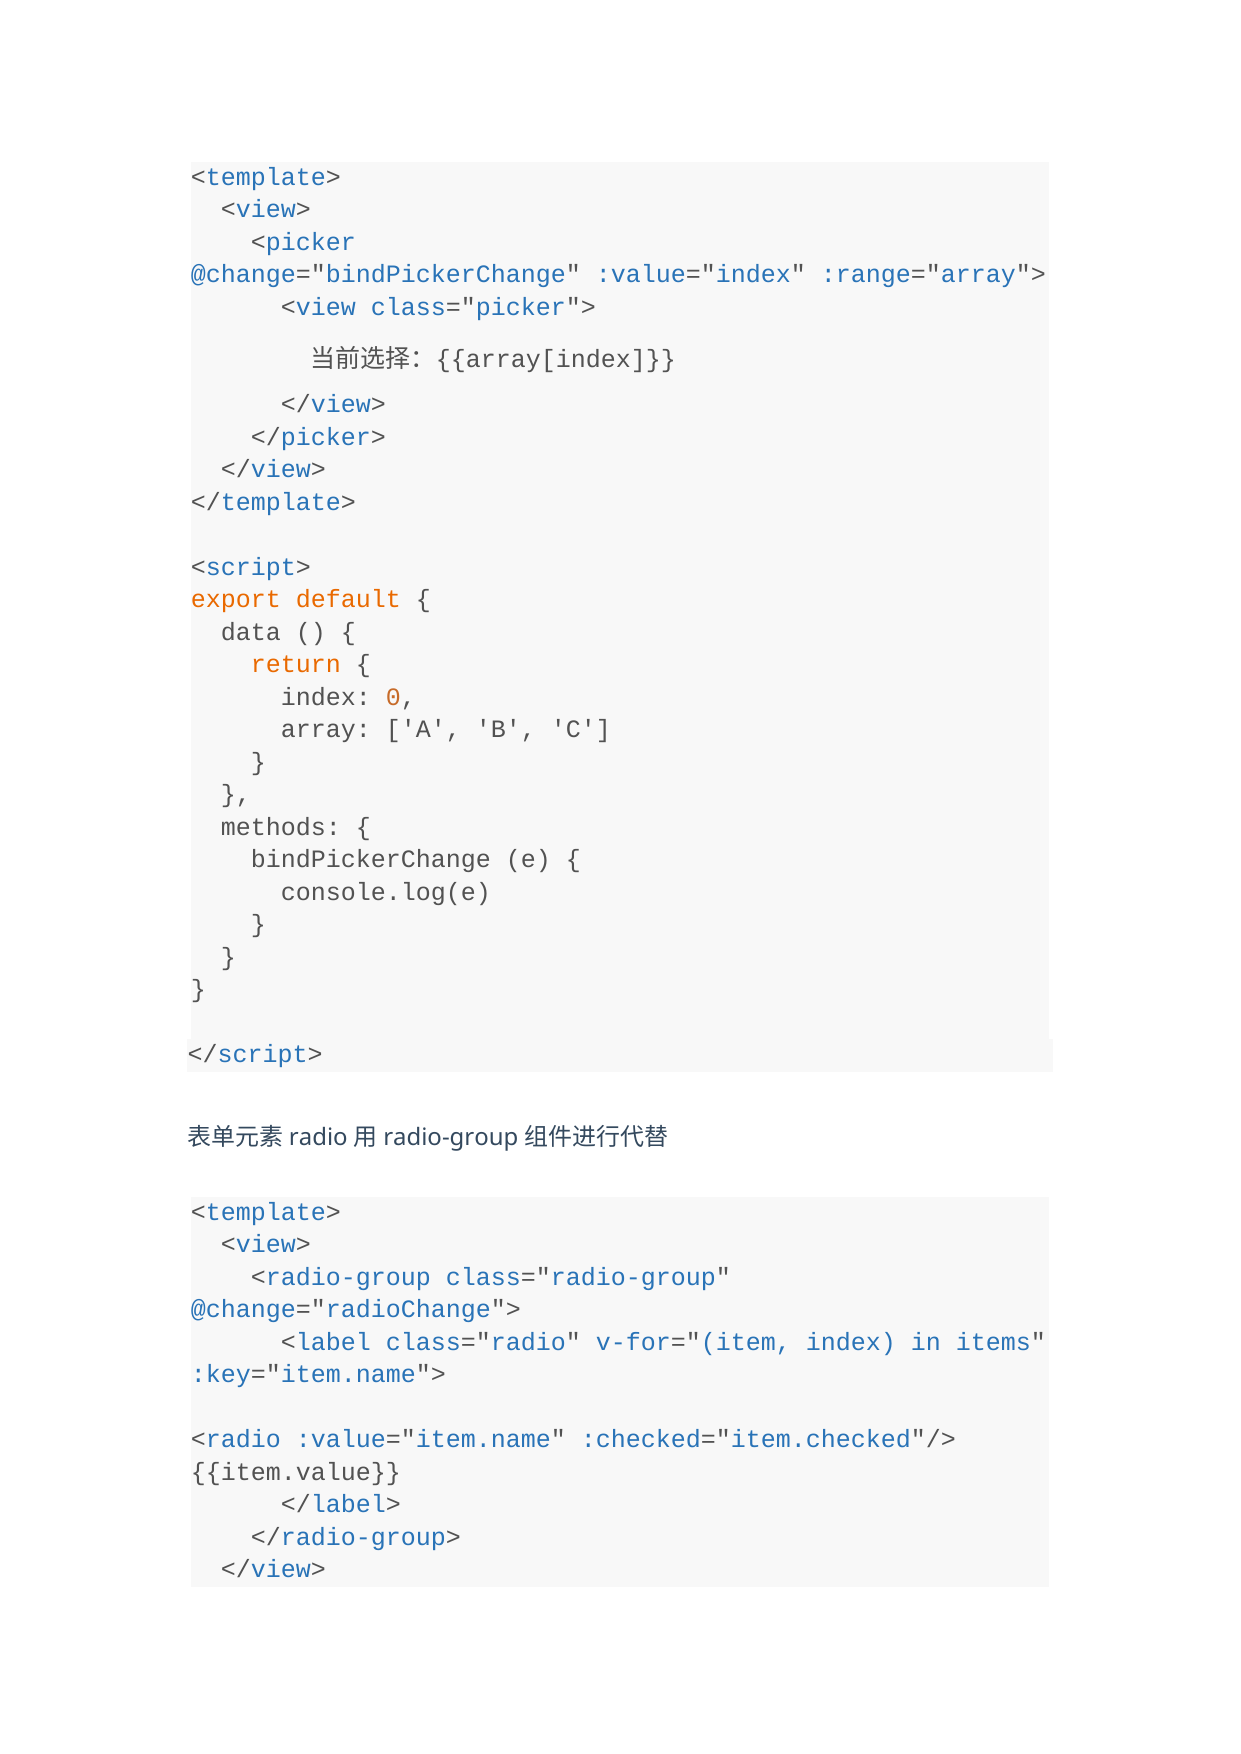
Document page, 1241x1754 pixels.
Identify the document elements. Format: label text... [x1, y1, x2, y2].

text <picker @change="bindPickerChange" :value="index" :range="array"> [191, 227, 1049, 292]
text <template> [191, 162, 1049, 194]
text console.log(e) [191, 877, 1049, 909]
text </view> [191, 1554, 1049, 1587]
text </label> [191, 1489, 1049, 1522]
text <radio :value="item.name" :checked="item.checked"/> {{item.value}} [191, 1392, 1049, 1489]
text } [191, 974, 1049, 1007]
text array: ['A', 'B', 'C'] [191, 714, 1049, 747]
text 表单元素 radio 用 radio-group 组件进行代替 [187, 1102, 1053, 1167]
text 当前选择：{{array[index]}} [191, 324, 1049, 389]
text } [191, 909, 1049, 942]
text <label class="radio" v-for="(item, index) in items" :key="item.name"> [191, 1327, 1049, 1392]
text <view> [191, 194, 1049, 227]
text data () { [191, 617, 1049, 649]
text </radio-group> [191, 1522, 1049, 1554]
text <view class="picker"> [191, 292, 1049, 324]
text methods: { [191, 812, 1049, 844]
text </view> [191, 454, 1049, 487]
text return { [191, 649, 1049, 682]
text } [191, 747, 1049, 779]
text index: 0, [191, 682, 1049, 714]
text } [191, 942, 1049, 974]
text </script> [187, 1039, 1053, 1072]
text export default { [191, 584, 1049, 617]
text <radio-group class="radio-group" @change="radioChange"> [191, 1262, 1049, 1327]
text </view> [191, 389, 1049, 422]
text <template> [191, 1197, 1049, 1229]
text }, [191, 779, 1049, 812]
text </picker> [191, 422, 1049, 454]
text bindPickerChange (e) { [191, 844, 1049, 877]
text <view> [191, 1229, 1049, 1262]
text </template> [191, 487, 1049, 519]
text <script> [191, 552, 1049, 584]
